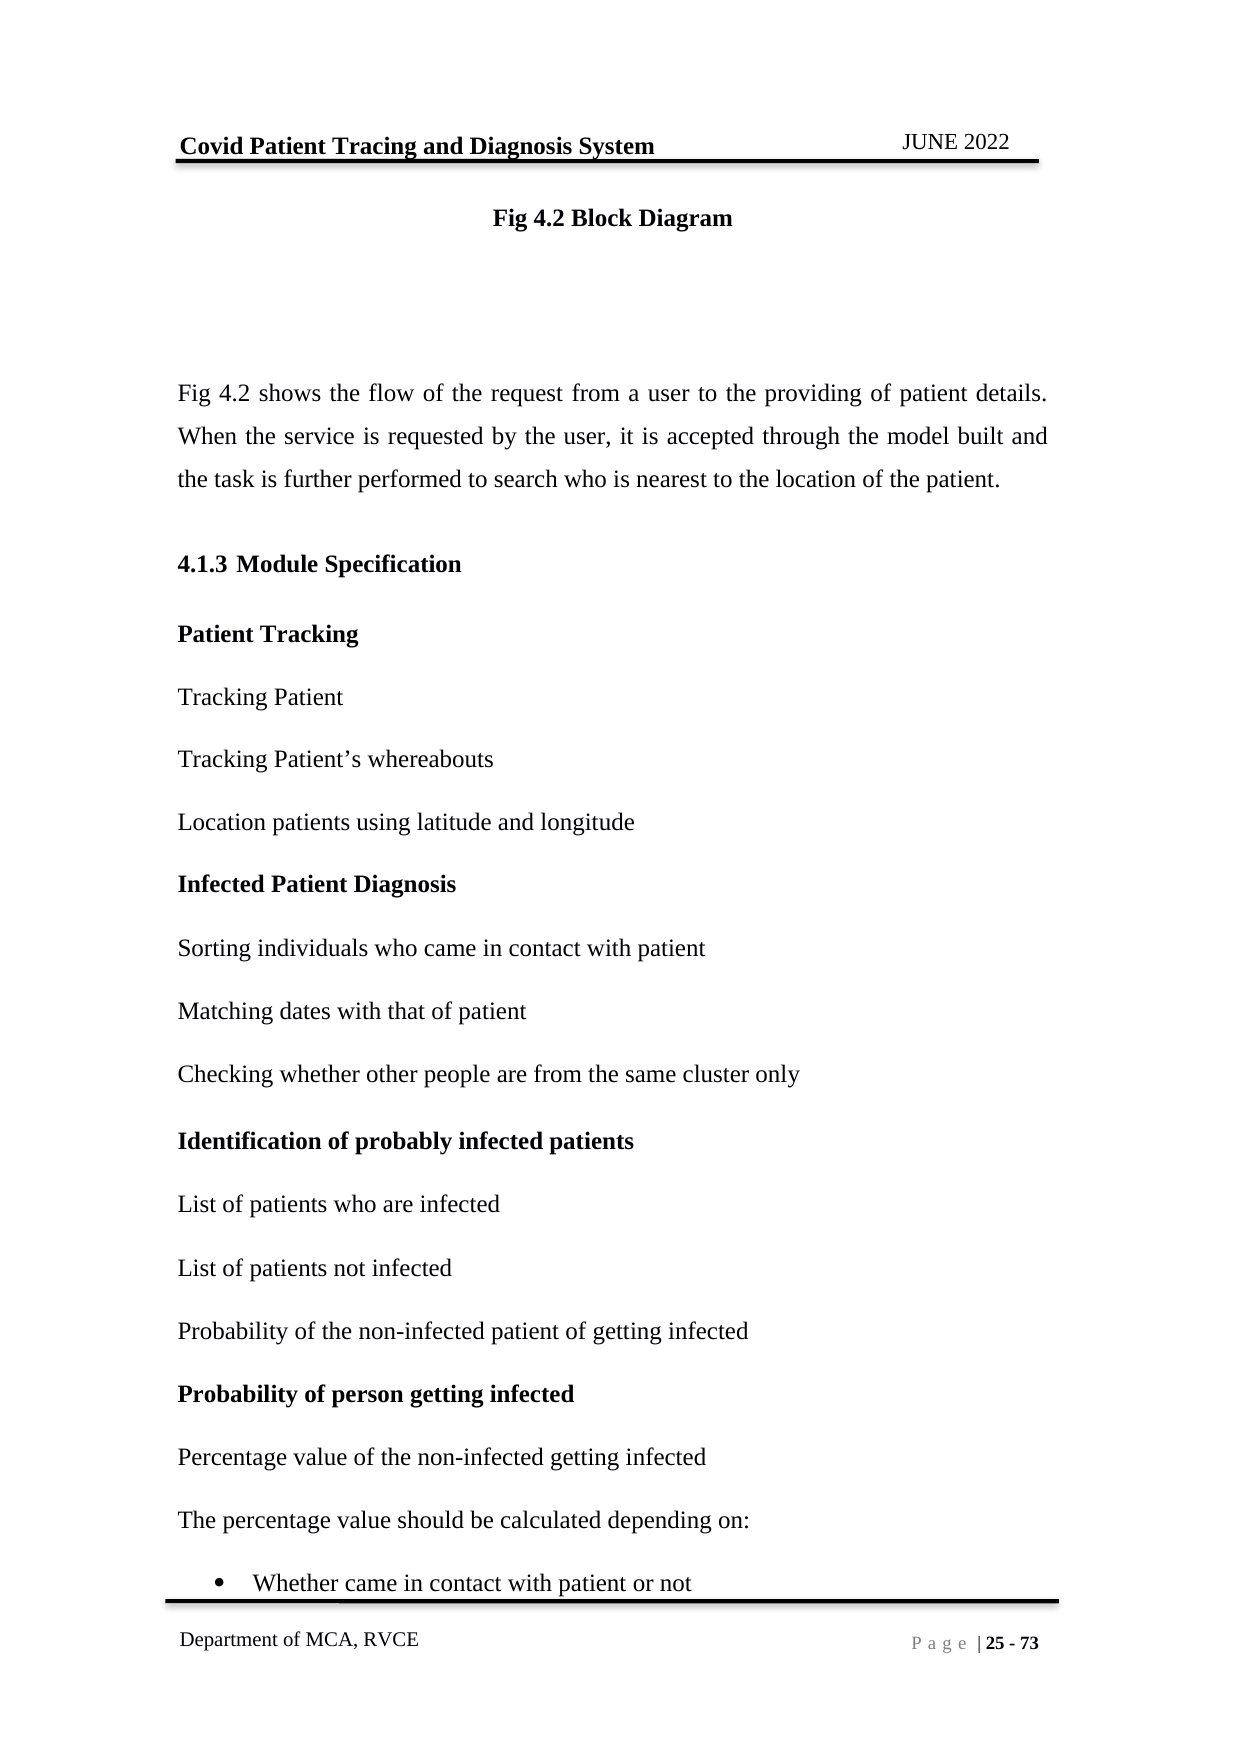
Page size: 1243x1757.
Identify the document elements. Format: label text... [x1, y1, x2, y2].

text Patient Tracking [177, 619, 1048, 648]
text Tracking Patient [177, 682, 1048, 710]
text Tracking Patient’s whereabouts [177, 744, 1048, 773]
text List of patients who are infected [177, 1189, 1048, 1218]
subtitle Identification of probably infected patients [177, 1126, 1048, 1155]
text Fig 4.2 shows the flow of the request from a user to the providing of patient details. When the service is requested by the user, it is accepted through the model built and the task is further performed to search who is nearest to the location of the patient. [177, 378, 1048, 493]
subtitle Infected Patient Diagnosis [177, 869, 1048, 898]
list Whether came in contact with patient or not [215, 1568, 1048, 1597]
text Probability of the non-infected patient of getting infected [177, 1316, 1048, 1344]
text Location patients using latitude and longitude [177, 807, 1048, 836]
text Percentage value of the non-infected getting infected [177, 1442, 1048, 1471]
text Fig 4.2 Block Diagram [177, 203, 1048, 232]
text List of patients not infected [177, 1253, 1048, 1281]
text Matching dates with that of patient [177, 996, 1048, 1024]
text Sorting individuals who came in contact with patient [177, 933, 1048, 961]
text The percentage value should be calculated depending on: [177, 1505, 1048, 1534]
text Checking whether other people are from the same cluster only [177, 1059, 1048, 1088]
list Module Specification [177, 549, 1048, 578]
text Probability of person getting infected [177, 1379, 1048, 1408]
